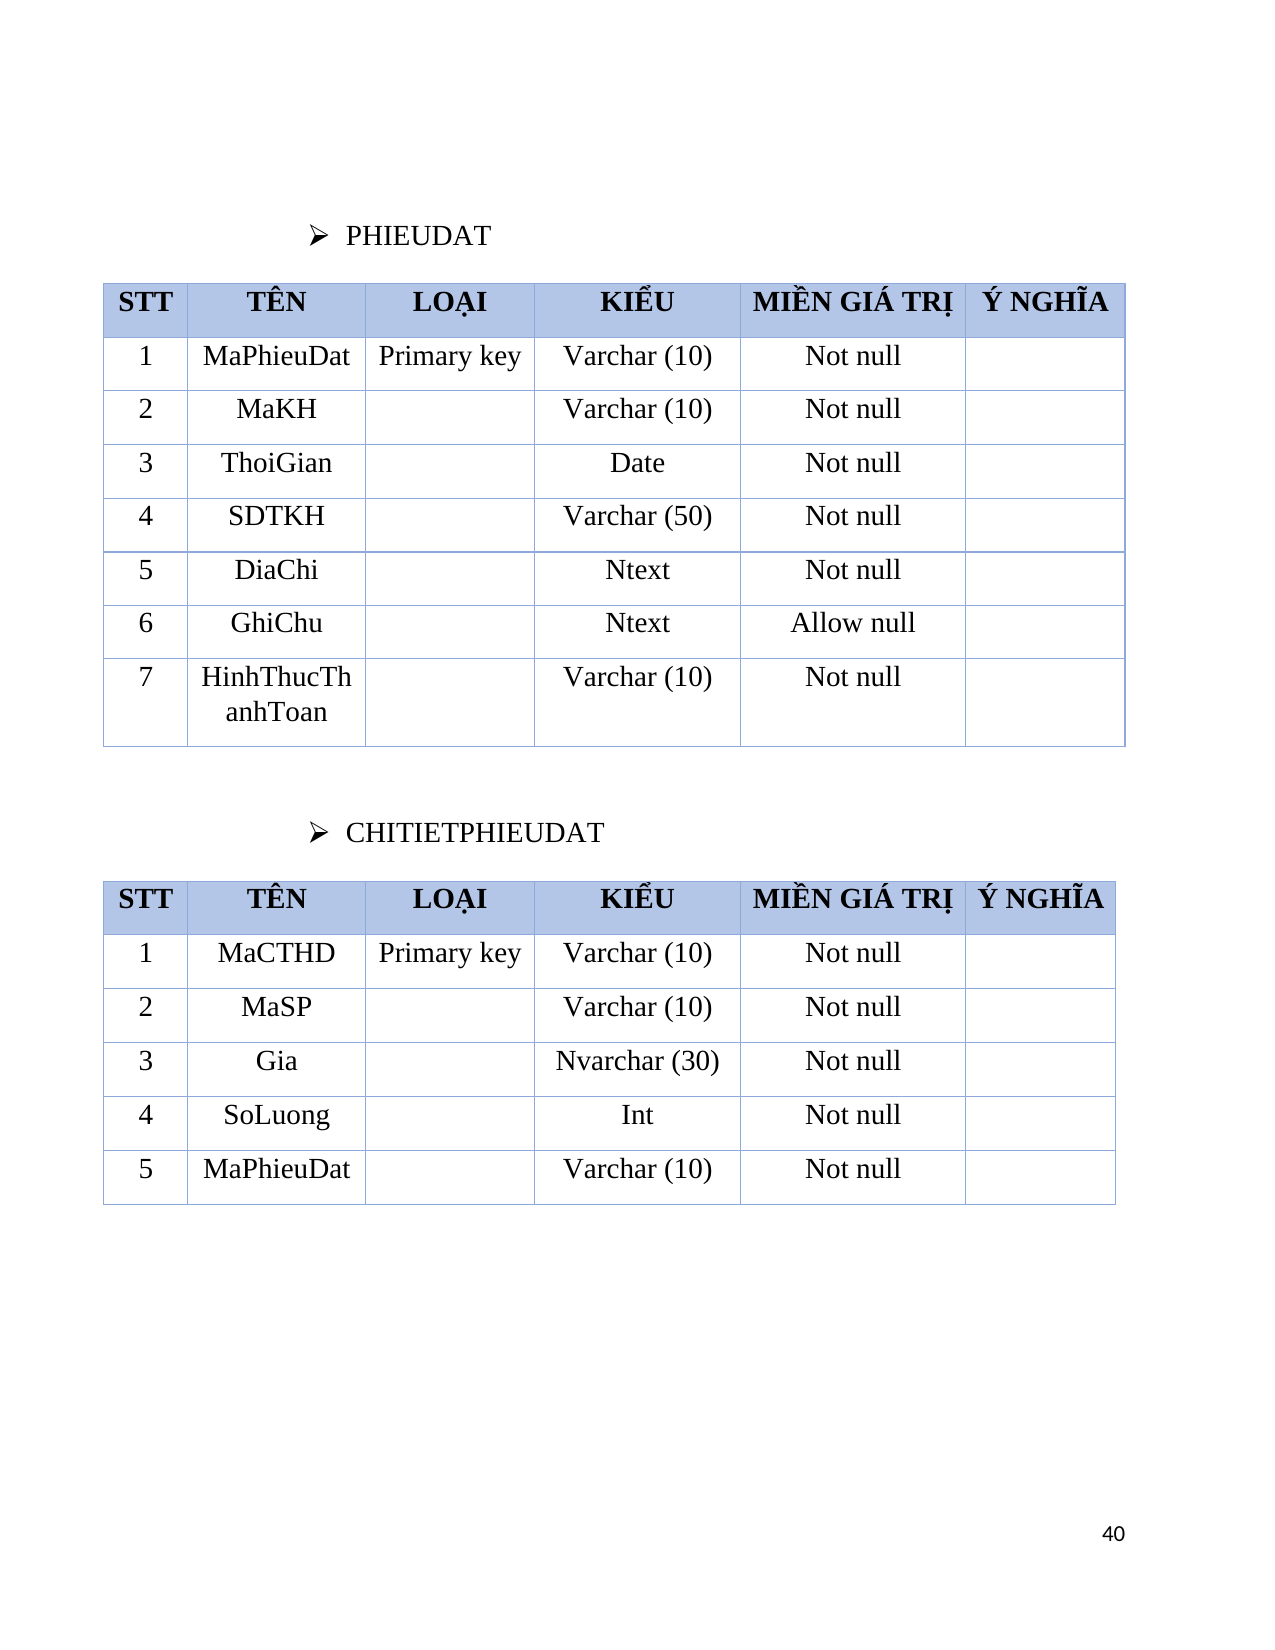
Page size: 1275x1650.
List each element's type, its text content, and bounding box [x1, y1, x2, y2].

table_cell 4 [104, 1097, 187, 1150]
table_cell [966, 935, 1115, 988]
table_cell Varchar (10) [535, 935, 740, 988]
table_cell 2 [104, 391, 187, 444]
table_cell Not null [741, 391, 965, 444]
table_cell Not null [741, 1043, 965, 1096]
table_cell MaSP [188, 989, 365, 1042]
table_cell Allow null [741, 606, 965, 658]
table_cell Varchar (10) [535, 338, 740, 390]
table_cell Varchar (10) [535, 659, 740, 746]
table_cell 3 [104, 1043, 187, 1096]
table_cell 7 [104, 659, 187, 746]
table_header MIỀN GIÁ TRỊ [741, 284, 965, 337]
table_cell [366, 606, 534, 658]
list CHITIETPHIEUDAT [308, 799, 1125, 859]
table_cell [966, 338, 1124, 390]
table_header TÊN [188, 284, 365, 337]
table_cell [366, 1151, 534, 1204]
table_cell GhiChu [188, 606, 365, 658]
table_cell Not null [741, 1151, 965, 1204]
table_cell 1 [104, 338, 187, 390]
table_cell Date [535, 445, 740, 497]
table_header KIỂU [535, 882, 740, 934]
table_cell Primary key [366, 338, 534, 390]
table_cell [966, 989, 1115, 1042]
table_cell [366, 1043, 534, 1096]
table_cell [966, 445, 1124, 497]
table_cell Not null [741, 935, 965, 988]
table_cell MaCTHD [188, 935, 365, 988]
table_cell Varchar (50) [535, 499, 740, 551]
table_cell [366, 553, 534, 604]
table_header TÊN [188, 882, 365, 934]
table_cell [966, 1043, 1115, 1096]
table_header MIỀN GIÁ TRỊ [741, 882, 965, 934]
list PHIEUDAT [308, 202, 1125, 262]
table_cell 6 [104, 606, 187, 658]
table_cell [966, 391, 1124, 444]
table_cell DiaChi [188, 553, 365, 604]
table_cell 3 [104, 445, 187, 497]
table_cell Not null [741, 445, 965, 497]
table_cell [366, 391, 534, 444]
table_header STT [104, 284, 187, 337]
table_cell [366, 659, 534, 746]
table_cell Not null [741, 338, 965, 390]
table_cell MaKH [188, 391, 365, 444]
table_cell Ntext [535, 553, 740, 604]
table_cell Int [535, 1097, 740, 1150]
table_cell Not null [741, 499, 965, 551]
table_cell [366, 445, 534, 497]
table_cell SDTKH [188, 499, 365, 551]
table_cell Nvarchar (30) [535, 1043, 740, 1096]
table_cell [366, 499, 534, 551]
table_cell 4 [104, 499, 187, 551]
table_cell [966, 606, 1124, 658]
table_cell Varchar (10) [535, 391, 740, 444]
table_cell Varchar (10) [535, 1151, 740, 1204]
table_cell MaPhieuDat [188, 338, 365, 390]
table_cell Not null [741, 989, 965, 1042]
table_cell [966, 499, 1124, 551]
table_cell HinhThucThanhToan [188, 659, 365, 746]
table_header LOẠI [366, 882, 534, 934]
table_cell 2 [104, 989, 187, 1042]
table_cell [966, 659, 1124, 746]
table_header Ý NGHĨA [966, 882, 1115, 934]
table_header LOẠI [366, 284, 534, 337]
table_header KIỂU [535, 284, 740, 337]
table_cell Primary key [366, 935, 534, 988]
table_cell MaPhieuDat [188, 1151, 365, 1204]
table_cell SoLuong [188, 1097, 365, 1150]
table_header Ý NGHĨA [966, 284, 1124, 337]
table_cell ThoiGian [188, 445, 365, 497]
table_cell 5 [104, 1151, 187, 1204]
table_cell [966, 553, 1124, 604]
table_cell [966, 1151, 1115, 1204]
table_cell 5 [104, 553, 187, 604]
table_cell [966, 1097, 1115, 1150]
table_cell 1 [104, 935, 187, 988]
table_cell Not null [741, 553, 965, 604]
table_cell [366, 1097, 534, 1150]
table_cell [366, 989, 534, 1042]
table_cell Not null [741, 1097, 965, 1150]
table_cell Gia [188, 1043, 365, 1096]
table_header STT [104, 882, 187, 934]
table_cell Varchar (10) [535, 989, 740, 1042]
table_cell Ntext [535, 606, 740, 658]
table_cell Not null [741, 659, 965, 746]
